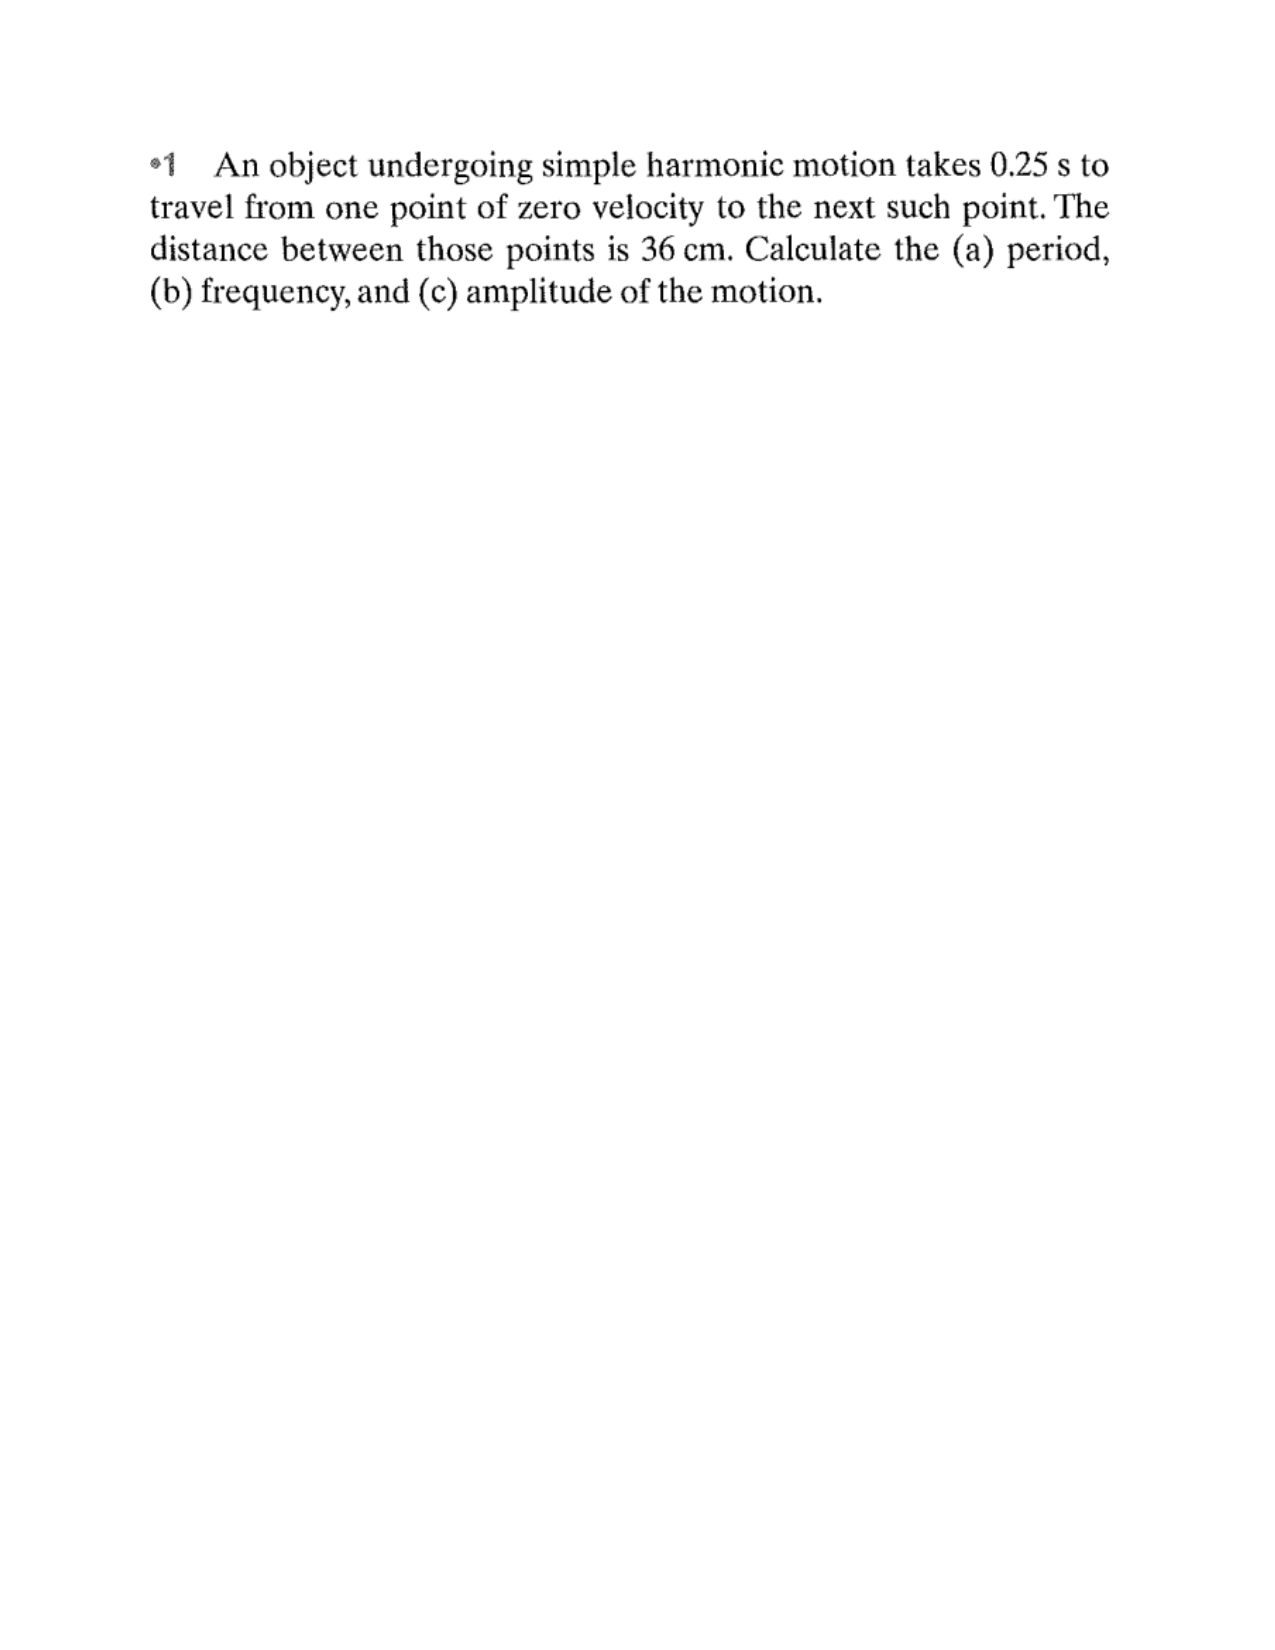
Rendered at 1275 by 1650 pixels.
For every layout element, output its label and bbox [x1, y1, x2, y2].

picture [150, 150, 1125, 318]
